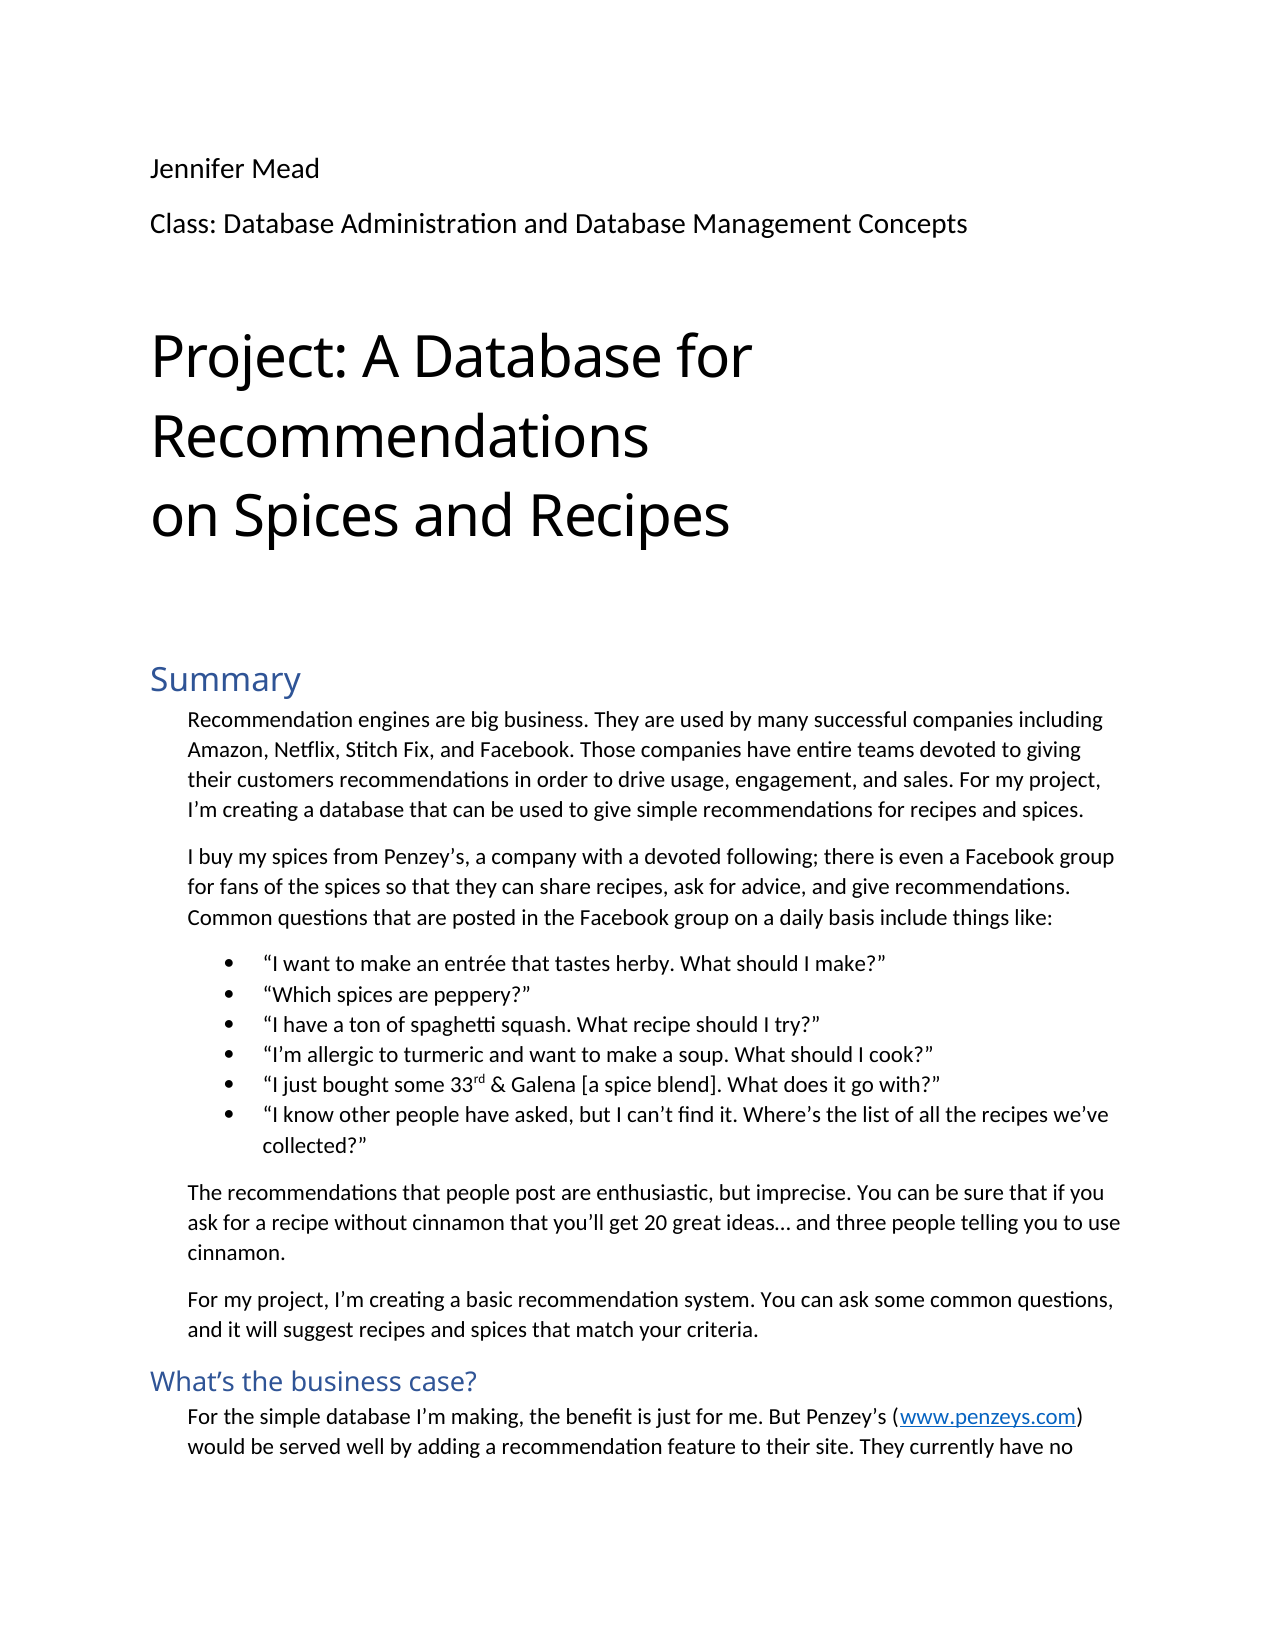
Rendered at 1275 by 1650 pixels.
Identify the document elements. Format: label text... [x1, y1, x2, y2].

list “I know other people have asked, but I can’t find it. Where’s the list of all the recipes we’ve collected?” [225, 1101, 1125, 1159]
title Project: A Database for Recommendations [150, 315, 1125, 474]
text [187, 1402, 1125, 1460]
list “I just bought some 33rd & Galena [a spice blend]. What does it go with?” [225, 1070, 1125, 1098]
list “Which spices are peppery?” [225, 980, 1125, 1008]
list “I want to make an entrée that tastes herby. What should I make?” [225, 949, 1125, 978]
text I buy my spices from Penzey’s, a company with a devoted following; there is even a Facebook group for fans of the spices so that they can share recipes, ask for advice, and give recommendations. Common questions that are posted in the Facebook group on a daily basis include things like: [187, 842, 1125, 931]
subtitle What’s the business case? [150, 1362, 1125, 1399]
subtitle Summary [150, 656, 1125, 701]
text The recommendations that people post are enthusiastic, but imprecise. You can be sure that if you ask for a recipe without cinnamon that you’ll get 20 great ideas… and three people telling you to use cinnamon. [187, 1178, 1125, 1266]
list “I’m allergic to turmeric and want to make a soup. What should I cook?” [225, 1040, 1125, 1068]
text For my project, I’m creating a basic recommendation system. You can ask some common questions, and it will suggest recipes and spices that match your criteria. [187, 1285, 1125, 1343]
text Recommendation engines are big business. They are used by many successful companies including Amazon, Netflix, Stitch Fix, and Facebook. Those companies have entire teams devoted to giving their customers recommendations in order to drive usage, engagement, and sales. For my project, I’m creating a database that can be used to give simple recommendations for recipes and spices. [187, 705, 1125, 823]
text Class: Database Administration and Database Management Concepts [150, 205, 1125, 241]
text Jennifer Mead [150, 150, 1125, 186]
list “I have a ton of spaghetti squash. What recipe should I try?” [225, 1010, 1125, 1038]
title on Spices and Recipes [150, 474, 1125, 554]
